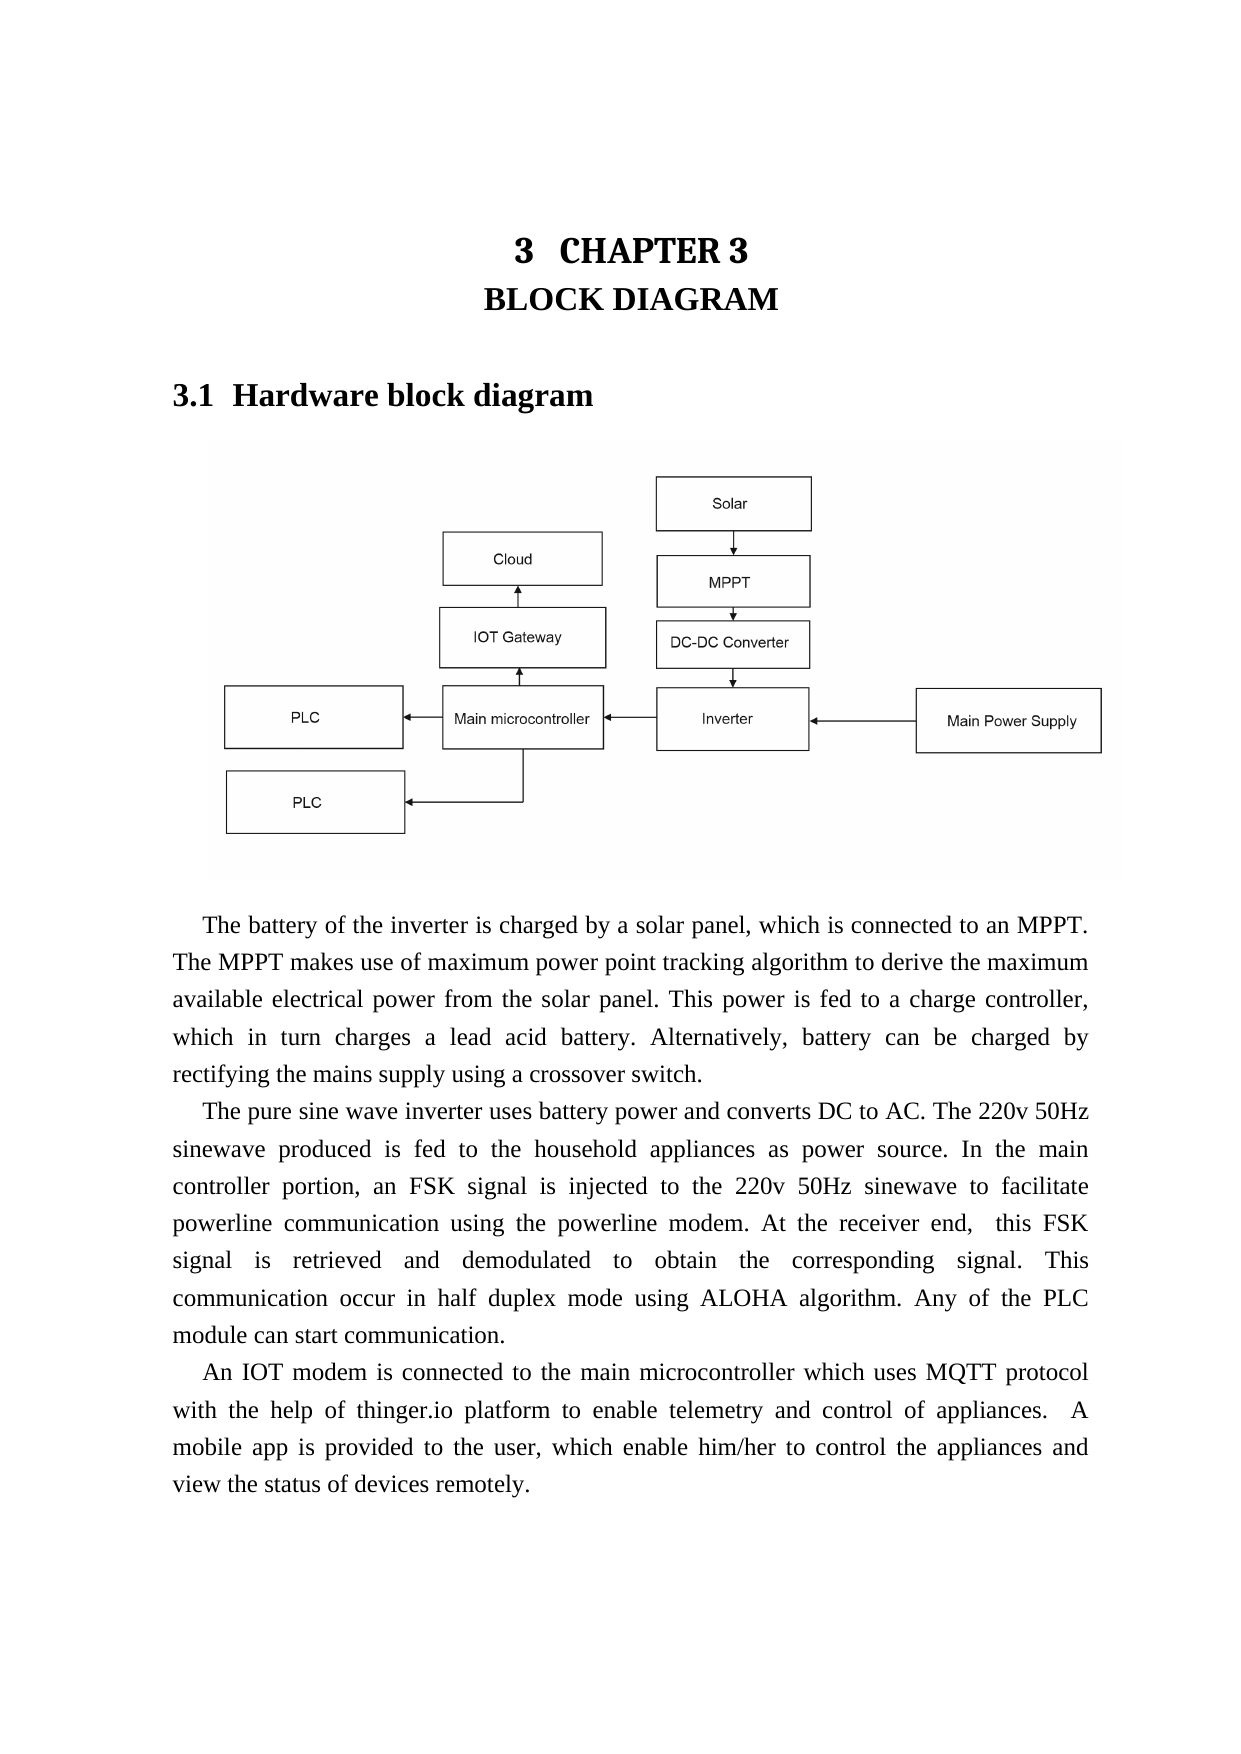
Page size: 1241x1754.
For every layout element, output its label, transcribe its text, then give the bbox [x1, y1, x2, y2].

picture [207, 434, 1126, 880]
subtitle Hardware block diagram [172, 376, 1090, 414]
text The battery of the inverter is charged by a solar panel, which is connected to an MPPT. The MPPT makes use of maximum power point tracking algorithm to derive the maximum available electrical power from the solar panel. This power is fed to a charge controller, which in turn charges a lead acid battery. Alternatively, battery can be charged by rectifying the mains supply using a crossover switch. [172, 910, 1090, 1088]
text An IOT modem is connected to the main microcontroller which uses MQTT protocol with the help of thinger.io platform to enable telemetry and control of appliances. A mobile app is provided to the user, which enable him/her to control the appliances and view the status of devices remotely. [172, 1357, 1090, 1498]
text The pure sine wave inverter uses battery power and converts DC to AC. The 220v 50Hz sinewave produced is fed to the household appliances as power source. In the main controller portion, an FSK signal is injected to the 220v 50Hz sinewave to facilitate powerline communication using the powerline modem. At the receiver end, this FSK signal is retrieved and demodulated to obtain the corresponding signal. This communication occur in half duplex mode using ALOHA algorithm. Any of the PLC module can start communication. [172, 1096, 1090, 1349]
subtitle CHAPTER 3 [172, 230, 1090, 273]
subtitle BLOCK DIAGRAM [172, 279, 1090, 318]
